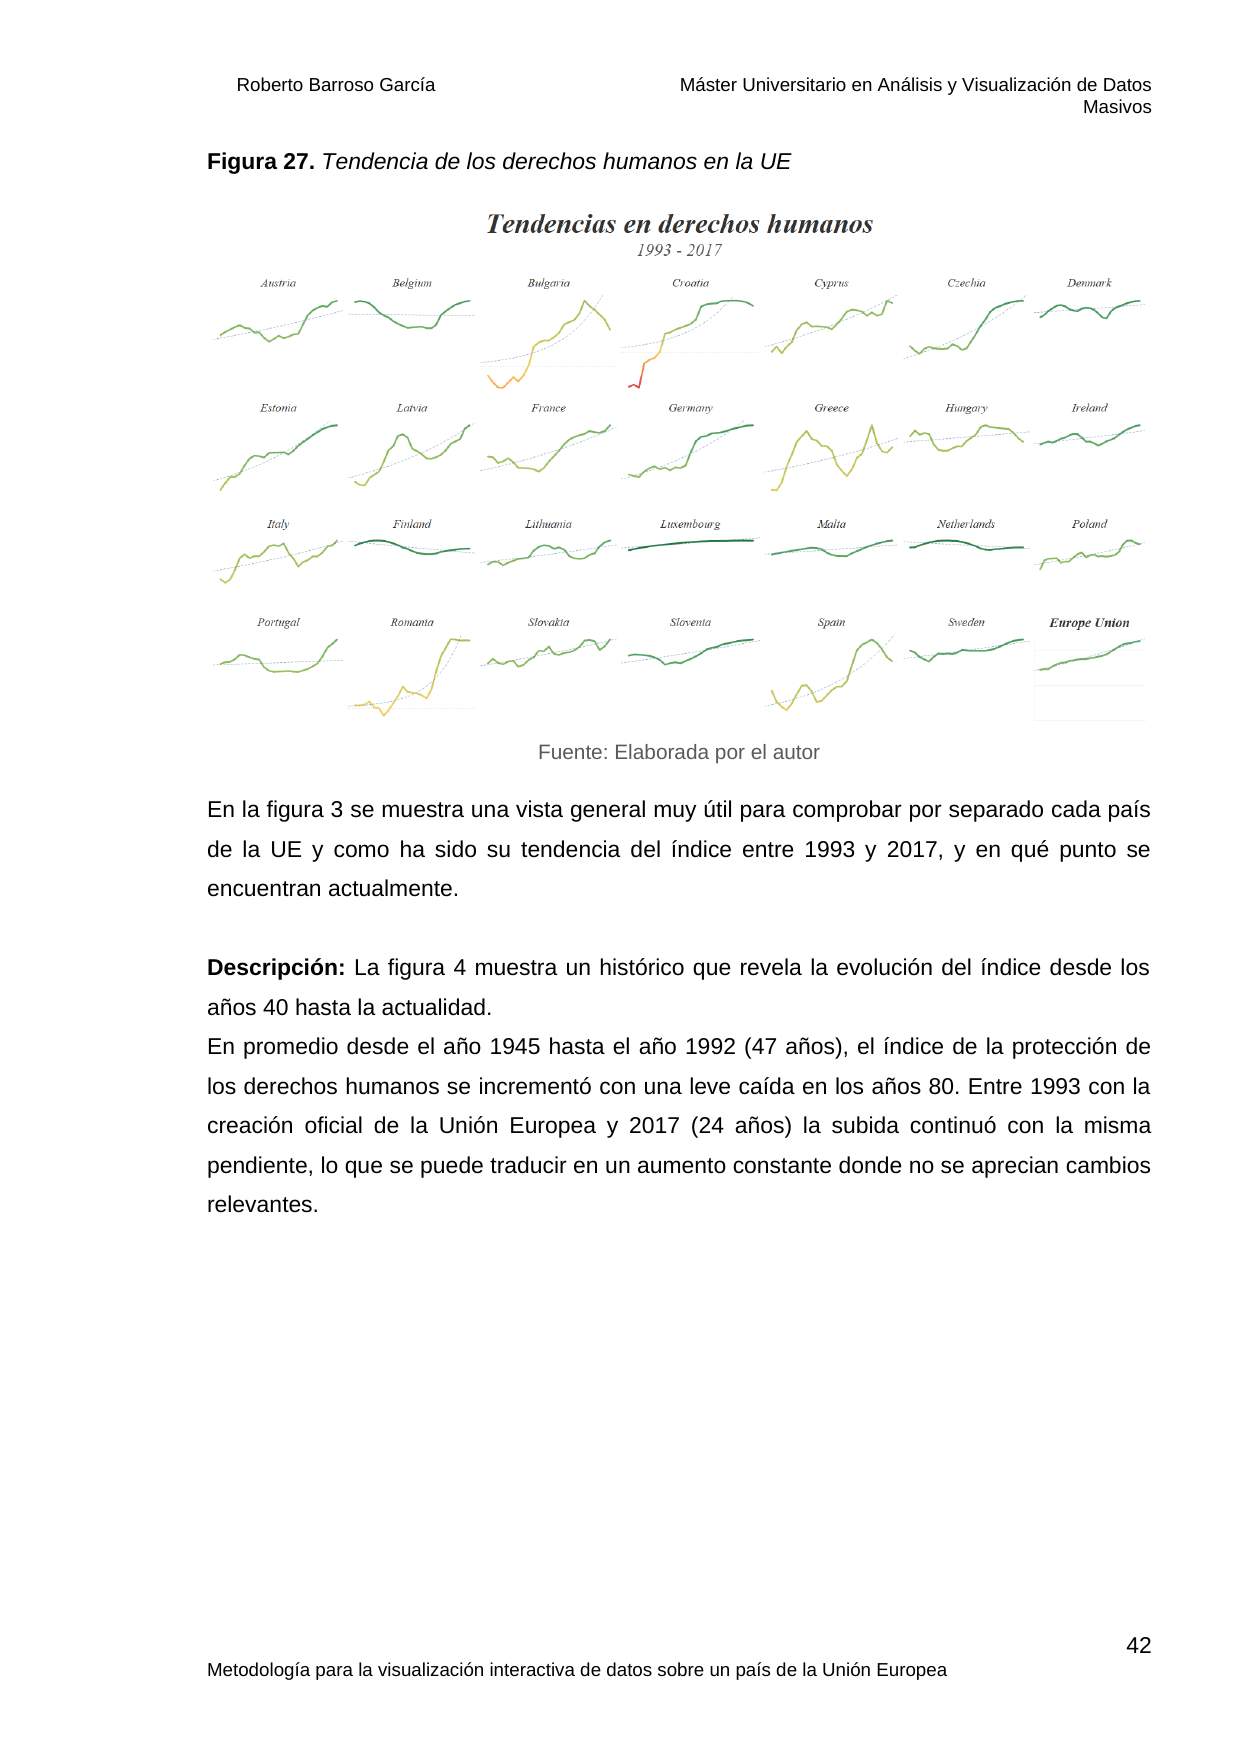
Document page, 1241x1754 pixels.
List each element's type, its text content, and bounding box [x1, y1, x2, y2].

text Figura 27. Tendencia de los derechos humanos en la UE [207, 148, 1152, 174]
text En promedio desde el año 1945 hasta el año 1992 (47 años), el índice de la protección de los derechos humanos se incrementó con una leve caída en los años 80. Entre 1993 con la creación oficial de la Unión Europea y 2017 (24 años) la subida continuó con la misma pendiente, lo que se puede traducir en un aumento constante donde no se aprecian cambios relevantes. [207, 1033, 1152, 1217]
picture [206, 195, 1152, 727]
text En la figura 3 se muestra una vista general muy útil para comprobar por separado cada país de la UE y como ha sido su tendencia del índice entre 1993 y 2017, y en qué punto se encuentran actualmente. [207, 796, 1152, 902]
text Descripción: La figura 4 muestra un histórico que revela la evolución del índice desde los años 40 hasta la actualidad. [207, 954, 1152, 1020]
text Fuente: Elaborada por el autor [207, 739, 1152, 763]
